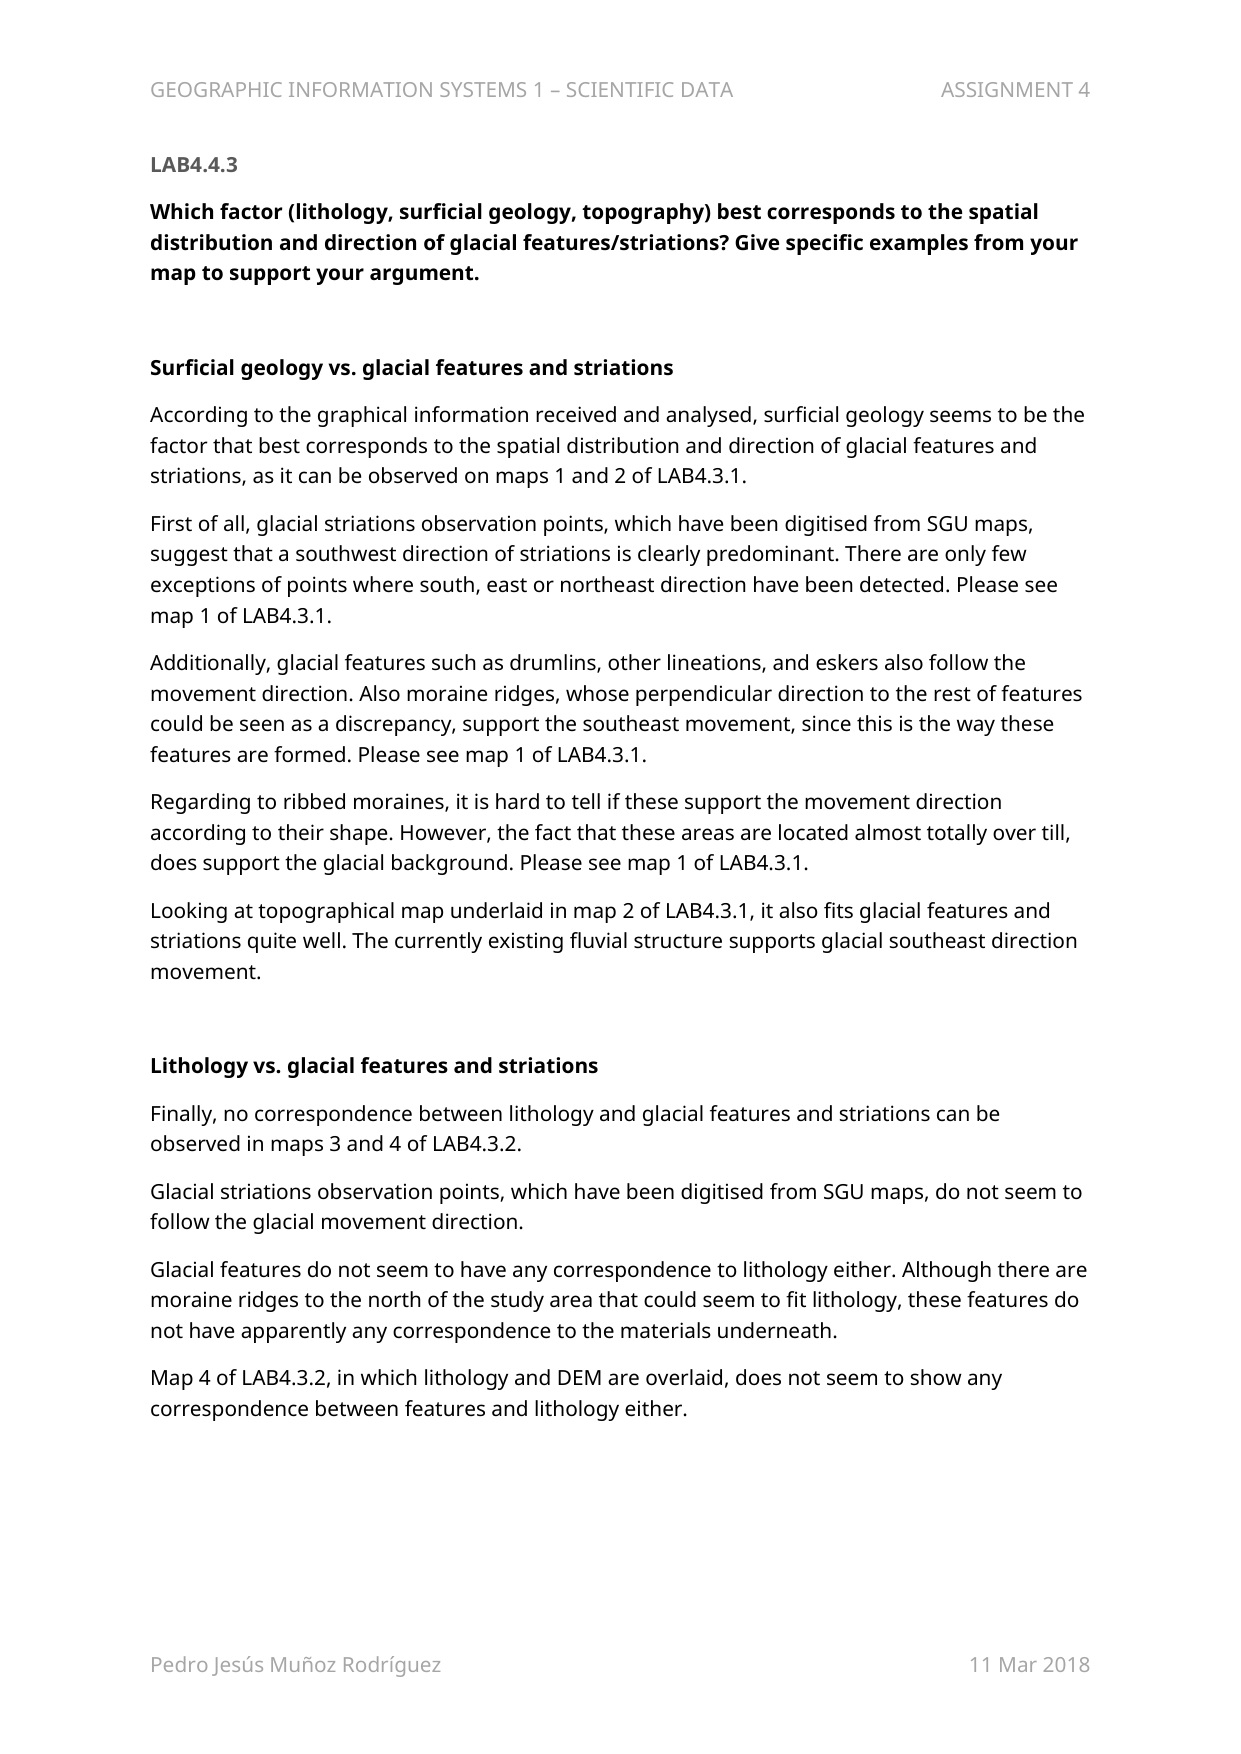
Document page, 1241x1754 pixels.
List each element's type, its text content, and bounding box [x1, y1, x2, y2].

text Looking at topographical map underlaid in map 2 of LAB4.3.1, it also fits glacial features and striations quite well. The currently existing fluvial structure supports glacial southeast direction movement. [150, 896, 1090, 986]
text Additionally, glacial features such as drumlins, other lineations, and eskers also follow the movement direction. Also moraine ridges, whose perpendicular direction to the rest of features could be seen as a discrepancy, support the southeast movement, since this is the way these features are formed. Please see map 1 of LAB4.3.1. [150, 648, 1090, 768]
text Map 4 of LAB4.3.2, in which lithology and DEM are overlaid, does not seem to show any correspondence between features and lithology either. [150, 1363, 1090, 1422]
text Lithology vs. glacial features and striations [150, 1052, 1090, 1080]
text First of all, glacial striations observation points, which have been digitised from SGU maps, suggest that a southwest direction of striations is clearly predominant. There are only few exceptions of points where south, east or northeast direction have been detected. Please see map 1 of LAB4.3.1. [150, 509, 1090, 629]
text Glacial striations observation points, which have been digitised from SGU maps, do not seem to follow the glacial movement direction. [150, 1177, 1090, 1236]
text Surficial geology vs. glacial features and striations [150, 353, 1090, 382]
text Finally, no correspondence between lithology and glacial features and striations can be observed in maps 3 and 4 of LAB4.3.2. [150, 1099, 1090, 1158]
text Glacial features do not seem to have any correspondence to lithology either. Although there are moraine ridges to the north of the study area that could seem to fit lithology, these features do not have apparently any correspondence to the materials underneath. [150, 1255, 1090, 1344]
text Which factor (lithology, surficial geology, topography) best corresponds to the spatial distribution and direction of glacial features/striations? Give specific examples from your map to support your argument. [150, 197, 1090, 287]
text LAB4.4.3 [150, 150, 1090, 178]
text According to the graphical information received and analysed, surficial geology seems to be the factor that best corresponds to the spatial distribution and direction of glacial features and striations, as it can be observed on maps 1 and 2 of LAB4.3.1. [150, 400, 1090, 490]
text Regarding to ribbed moraines, it is hard to tell if these support the movement direction according to their shape. However, the fact that these areas are located almost totally over till, does support the glacial background. Please see map 1 of LAB4.3.1. [150, 787, 1090, 877]
